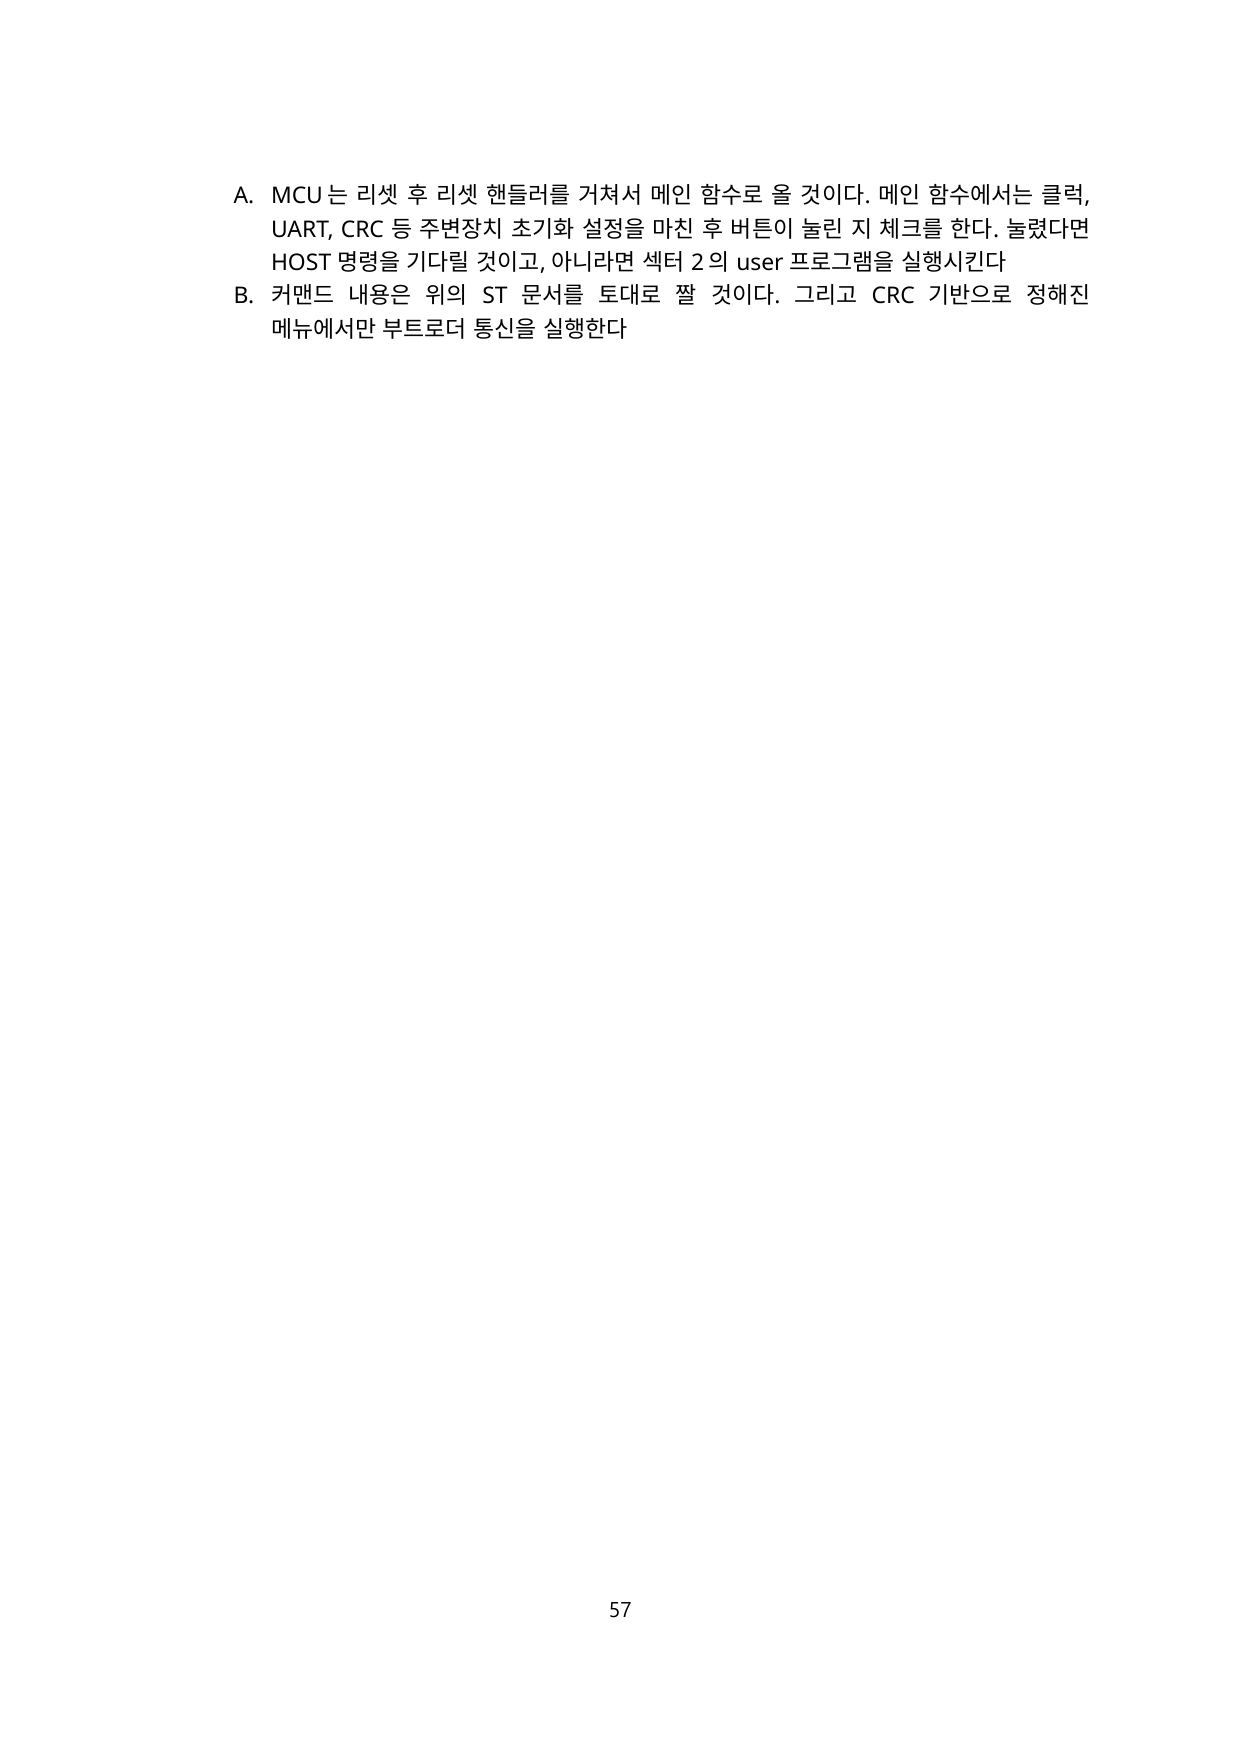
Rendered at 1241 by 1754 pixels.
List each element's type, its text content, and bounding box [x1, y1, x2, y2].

list 커맨드 내용은 위의 ST 문서를 토대로 짤 것이다. 그리고 CRC 기반으로 정해진 메뉴에서만 부트로더 통신을 실행한다 [233, 277, 1090, 344]
list MCU는 리셋 후 리셋 핸들러를 거쳐서 메인 함수로 올 것이다. 메인 함수에서는 클럭, UART, CRC 등 주변장치 초기화 설정을 마친 후 버튼이 눌린 지 체크를 한다. 눌렸다면 HOST 명령을 기다릴 것이고, 아니라면 섹터 2의 user 프로그램을 실행시킨다 [233, 177, 1090, 277]
